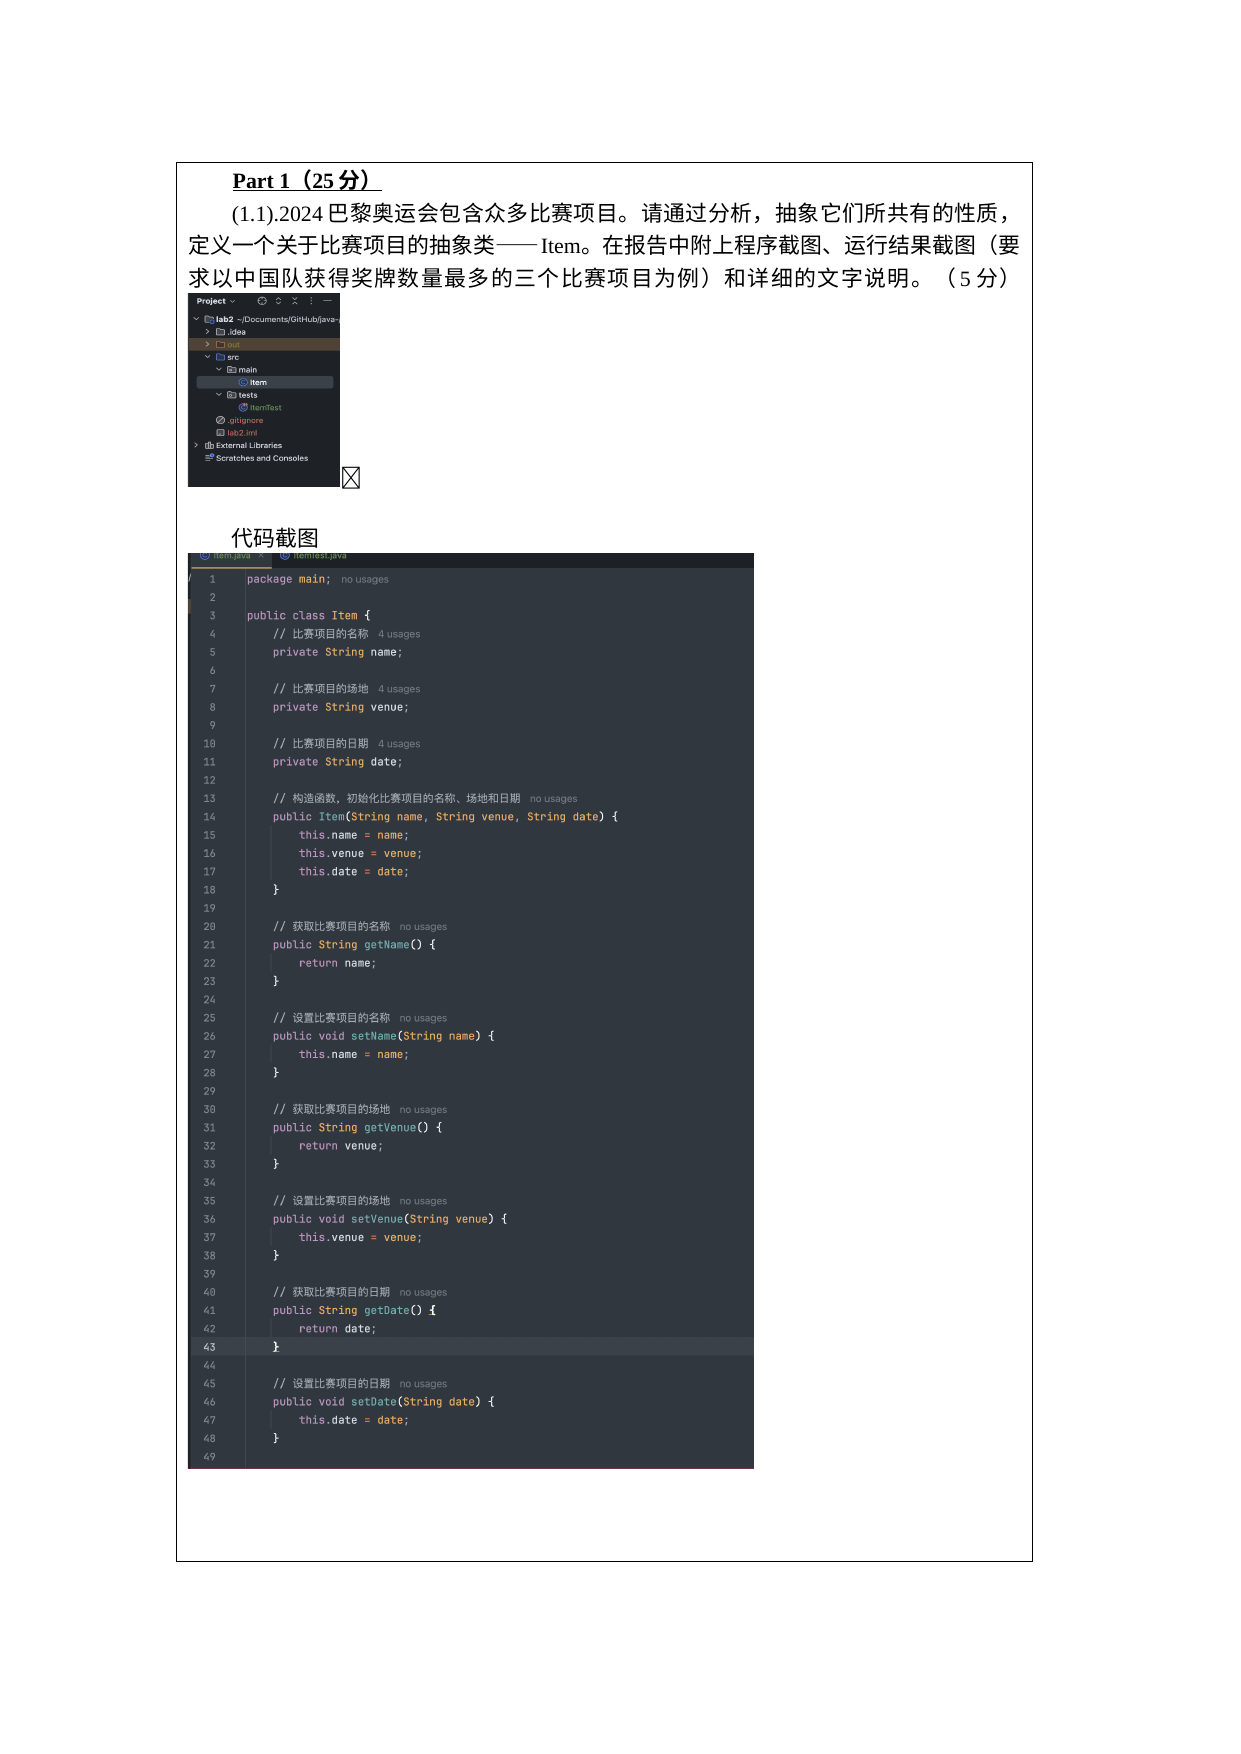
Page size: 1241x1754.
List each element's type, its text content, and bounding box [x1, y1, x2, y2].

picture [187, 553, 754, 1469]
picture [187, 293, 340, 487]
